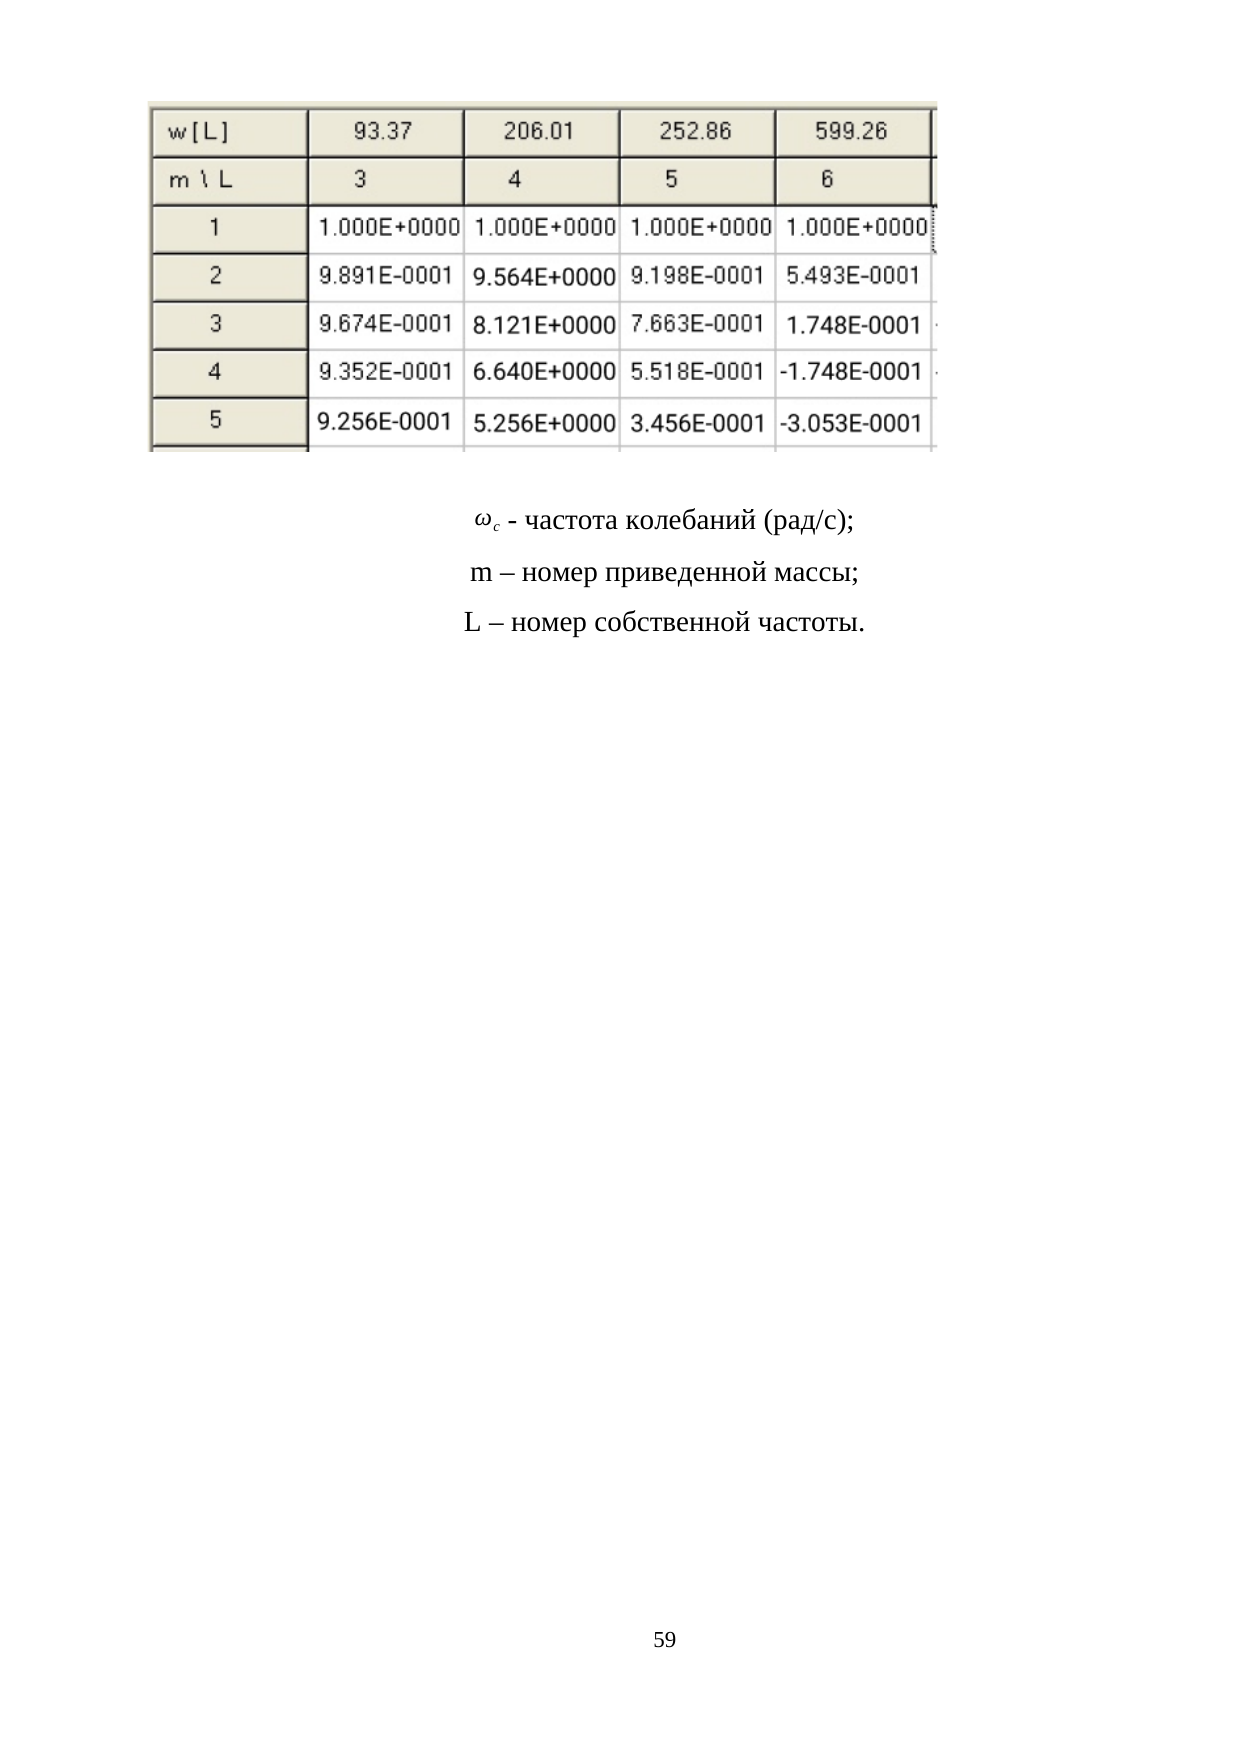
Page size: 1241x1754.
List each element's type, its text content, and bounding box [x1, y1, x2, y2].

text - частота колебаний (рад/c); [148, 502, 1181, 537]
text m – номер приведенной массы; [148, 554, 1181, 587]
text L – номер собственной частоты. [148, 604, 1181, 637]
picture [147, 101, 938, 452]
